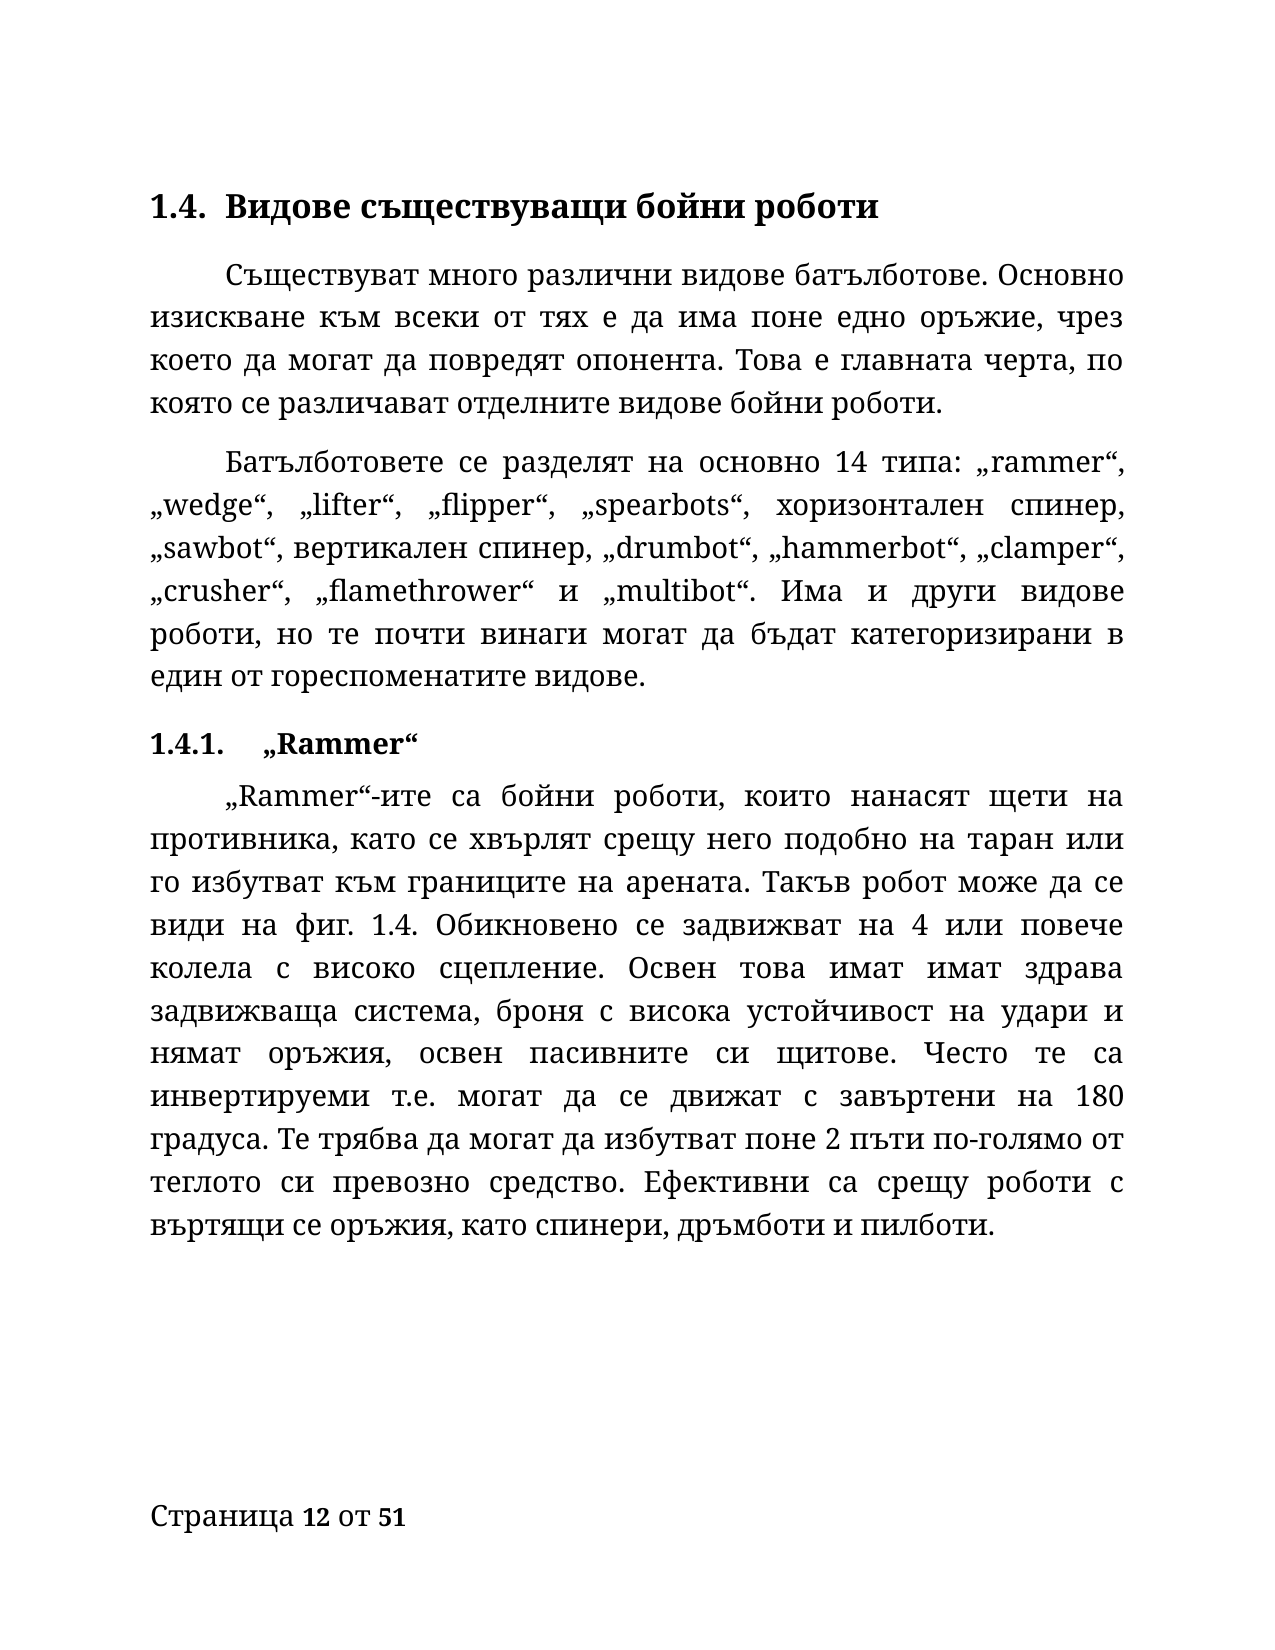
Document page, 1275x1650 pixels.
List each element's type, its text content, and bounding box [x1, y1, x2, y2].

text Батълботовете се разделят на основно 14 типа: „rammer“, „wedge“, „lifter“, „flipper“, „spearbots“, хоризонтален спинер, „sawbot“, вертикален спинер, „drumbot“, „hammerbot“, „clamper“, „crusher“, „flamethrower“ и „multibot“. Има и други видове роботи, но те почти винаги могат да бъдат категоризирани в един от гореспоменатите видове. [150, 442, 1125, 695]
subtitle „Rammer“ [150, 723, 1125, 763]
text „Rammer“-ите са бойни роботи, които нанасят щети на противника, като се хвърлят срещу него подобно на таран или го избутват към границите на арената. Такъв робот може да се види на фиг. 1.4. Обикновено се задвижват на 4 или повече колела с високо сцепление. Освен това имат имат здрава задвижваща система, броня с висока устойчивост на удари и нямат оръжия, освен пасивните си щитове. Често те са инвертируеми т.е. могат да се движат с завъртени на 180 градуса. Те трябва да могат да избутват поне 2 пъти по-голямо от теглото си превозно средство. Ефективни са срещу роботи с въртящи се оръжия, като спинери, дръмботи и пилботи. [150, 776, 1125, 1243]
subtitle Видове съществуващи бойни роботи [150, 183, 1125, 229]
text Съществуват много различни видове батълботове. Основно изискване към всеки от тях е да има поне едно оръжие, чрез което да могат да повредят опонента. Това е главната черта, по която се различават отделните видове бойни роботи. [150, 254, 1125, 422]
